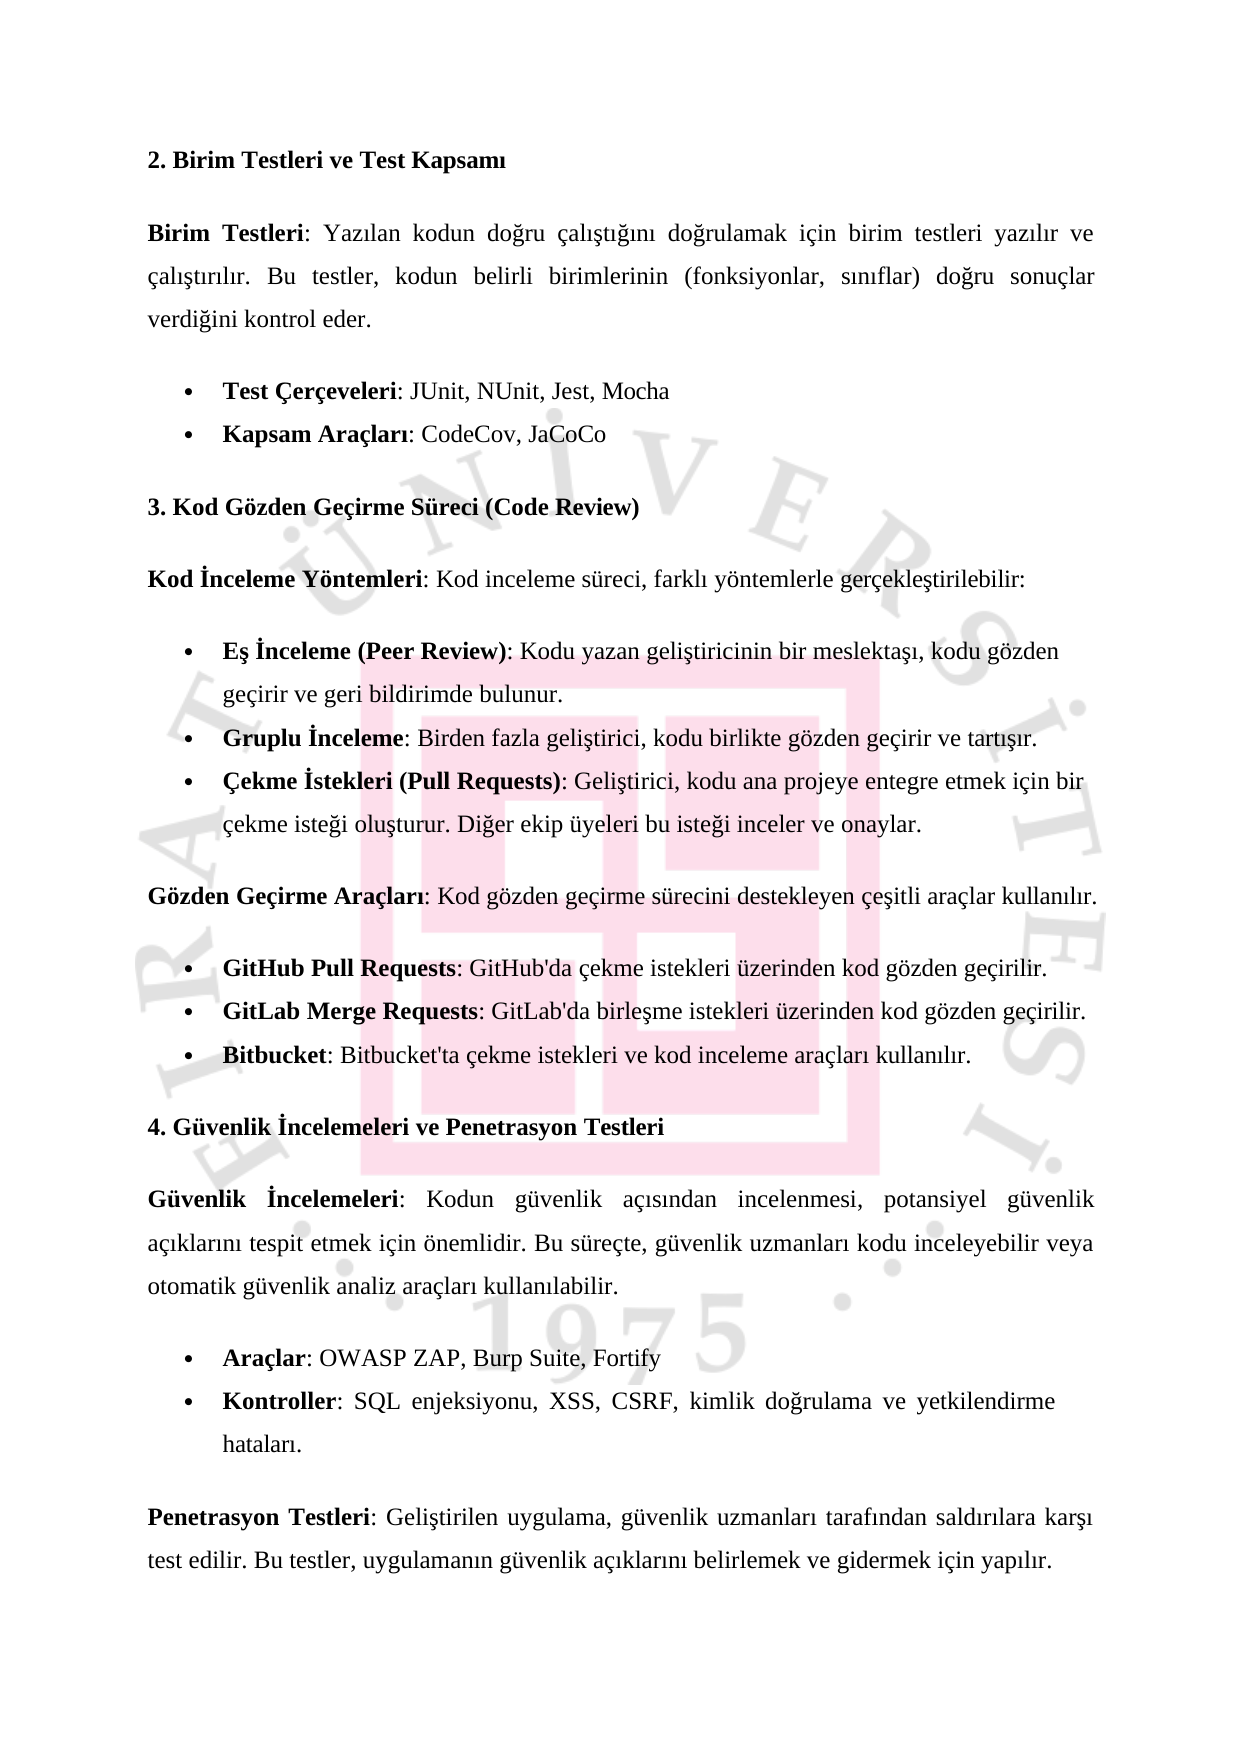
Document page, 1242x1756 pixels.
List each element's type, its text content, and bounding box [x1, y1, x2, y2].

text Birim Testleri: Yazılan kodun doğru çalıştığını doğrulamak için birim testleri yazılır ve çalıştırılır. Bu testler, kodun belirli birimlerinin (fonksiyonlar, sınıflar) doğru sonuçlar verdiğini kontrol eder. [147, 218, 1095, 333]
subtitle Güvenlik İncelemeleri ve Penetrasyon Testleri [147, 1112, 1117, 1141]
list Eş İnceleme (Peer Review): Kodu yazan geliştiricinin bir meslektaşı, kodu gözden geçirir ve geri bildirimde bulunur. [185, 636, 1060, 708]
text Kod İnceleme Yöntemleri: Kod inceleme süreci, farklı yöntemlerle gerçekleştirilebilir: [147, 564, 1117, 593]
list GitLab Merge Requests: GitLab'da birleşme istekleri üzerinden kod gözden geçirilir. [185, 996, 1117, 1025]
text Güvenlik İncelemeleri: Kodun güvenlik açısından incelenmesi, potansiyel güvenlik açıklarını tespit etmek için önemlidir. Bu süreçte, güvenlik uzmanları kodu inceleyebilir veya otomatik güvenlik analiz araçları kullanılabilir. [147, 1184, 1094, 1299]
text Gözden Geçirme Araçları: Kod gözden geçirme sürecini destekleyen çeşitli araçlar kullanılır. [147, 881, 1117, 910]
list GitHub Pull Requests: GitHub'da çekme istekleri üzerinden kod gözden geçirilir. [185, 953, 1117, 982]
list Kontroller: SQL enjeksiyonu, XSS, CSRF, kimlik doğrulama ve yetkilendirme hataları. [185, 1386, 1089, 1458]
list Bitbucket: Bitbucket'ta çekme istekleri ve kod inceleme araçları kullanılır. [185, 1040, 1117, 1068]
list Gruplu İnceleme: Birden fazla geliştirici, kodu birlikte gözden geçirir ve tartışır. [185, 723, 1117, 751]
list Araçlar: OWASP ZAP, Burp Suite, Fortify [185, 1343, 1117, 1372]
subtitle Birim Testleri ve Test Kapsamı [147, 145, 1117, 174]
subtitle Kod Gözden Geçirme Süreci (Code Review) [147, 492, 1117, 520]
text Penetrasyon Testleri: Geliştirilen uygulama, güvenlik uzmanları tarafından saldırılara karşı test edilir. Bu testler, uygulamanın güvenlik açıklarını belirlemek ve gidermek için yapılır. [147, 1502, 1094, 1573]
list Kapsam Araçları: CodeCov, JaCoCo [185, 419, 1117, 448]
list Çekme İstekleri (Pull Requests): Geliştirici, kodu ana projeye entegre etmek için bir çekme isteği oluşturur. Diğer ekip üyeleri bu isteği inceler ve onaylar. [185, 766, 1084, 838]
list Test Çerçeveleri: JUnit, NUnit, Jest, Mocha [185, 376, 1117, 405]
